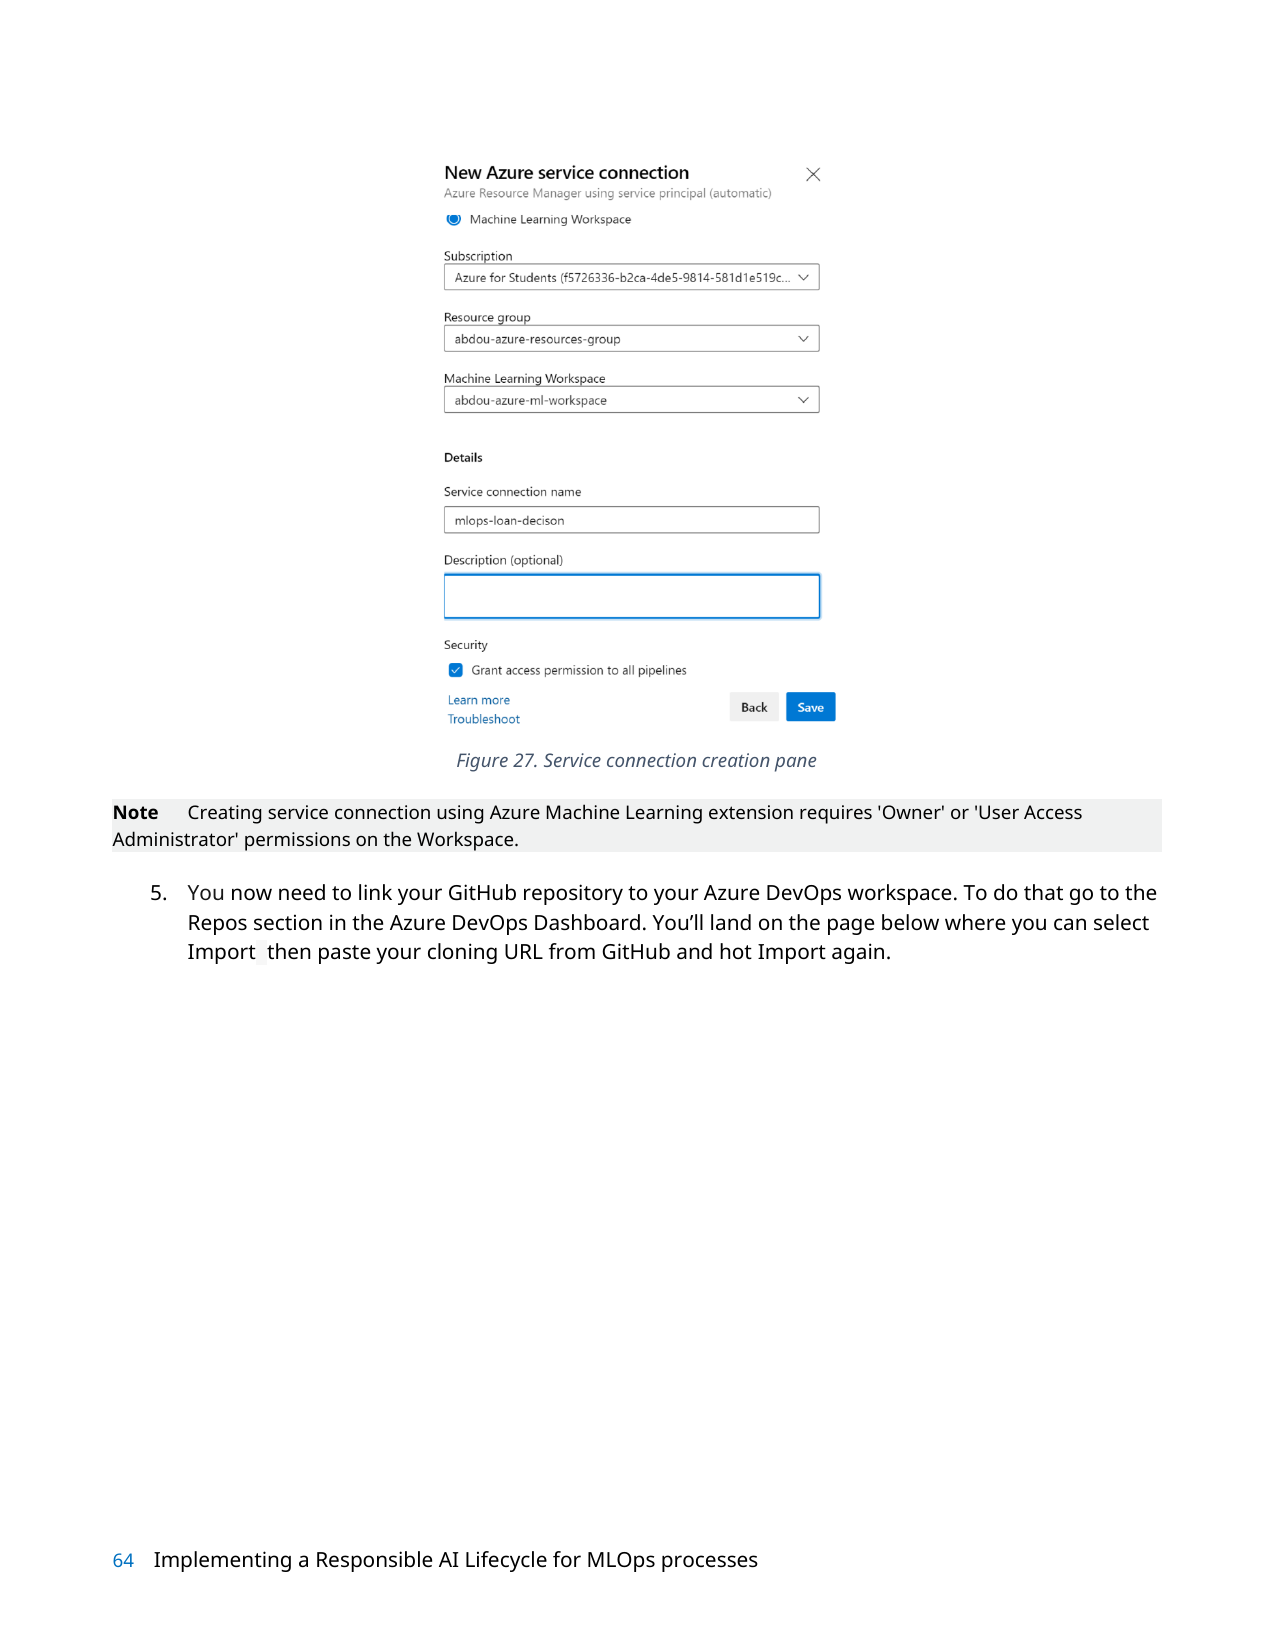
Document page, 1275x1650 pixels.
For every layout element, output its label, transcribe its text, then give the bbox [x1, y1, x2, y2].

text Note Creating service connection using Azure Machine Learning extension requires 'Owner' or 'User Access Administrator' permissions on the Workspace. [112, 799, 1162, 852]
picture [435, 150, 841, 734]
list You now need to link your GitHub repository to your Azure DevOps workspace. To do that go to the Repos section in the Azure DevOps Dashboard. You’ll land on the page below where you can select Import then paste your cloning URL from GitHub and hot Import again. [150, 878, 1162, 966]
